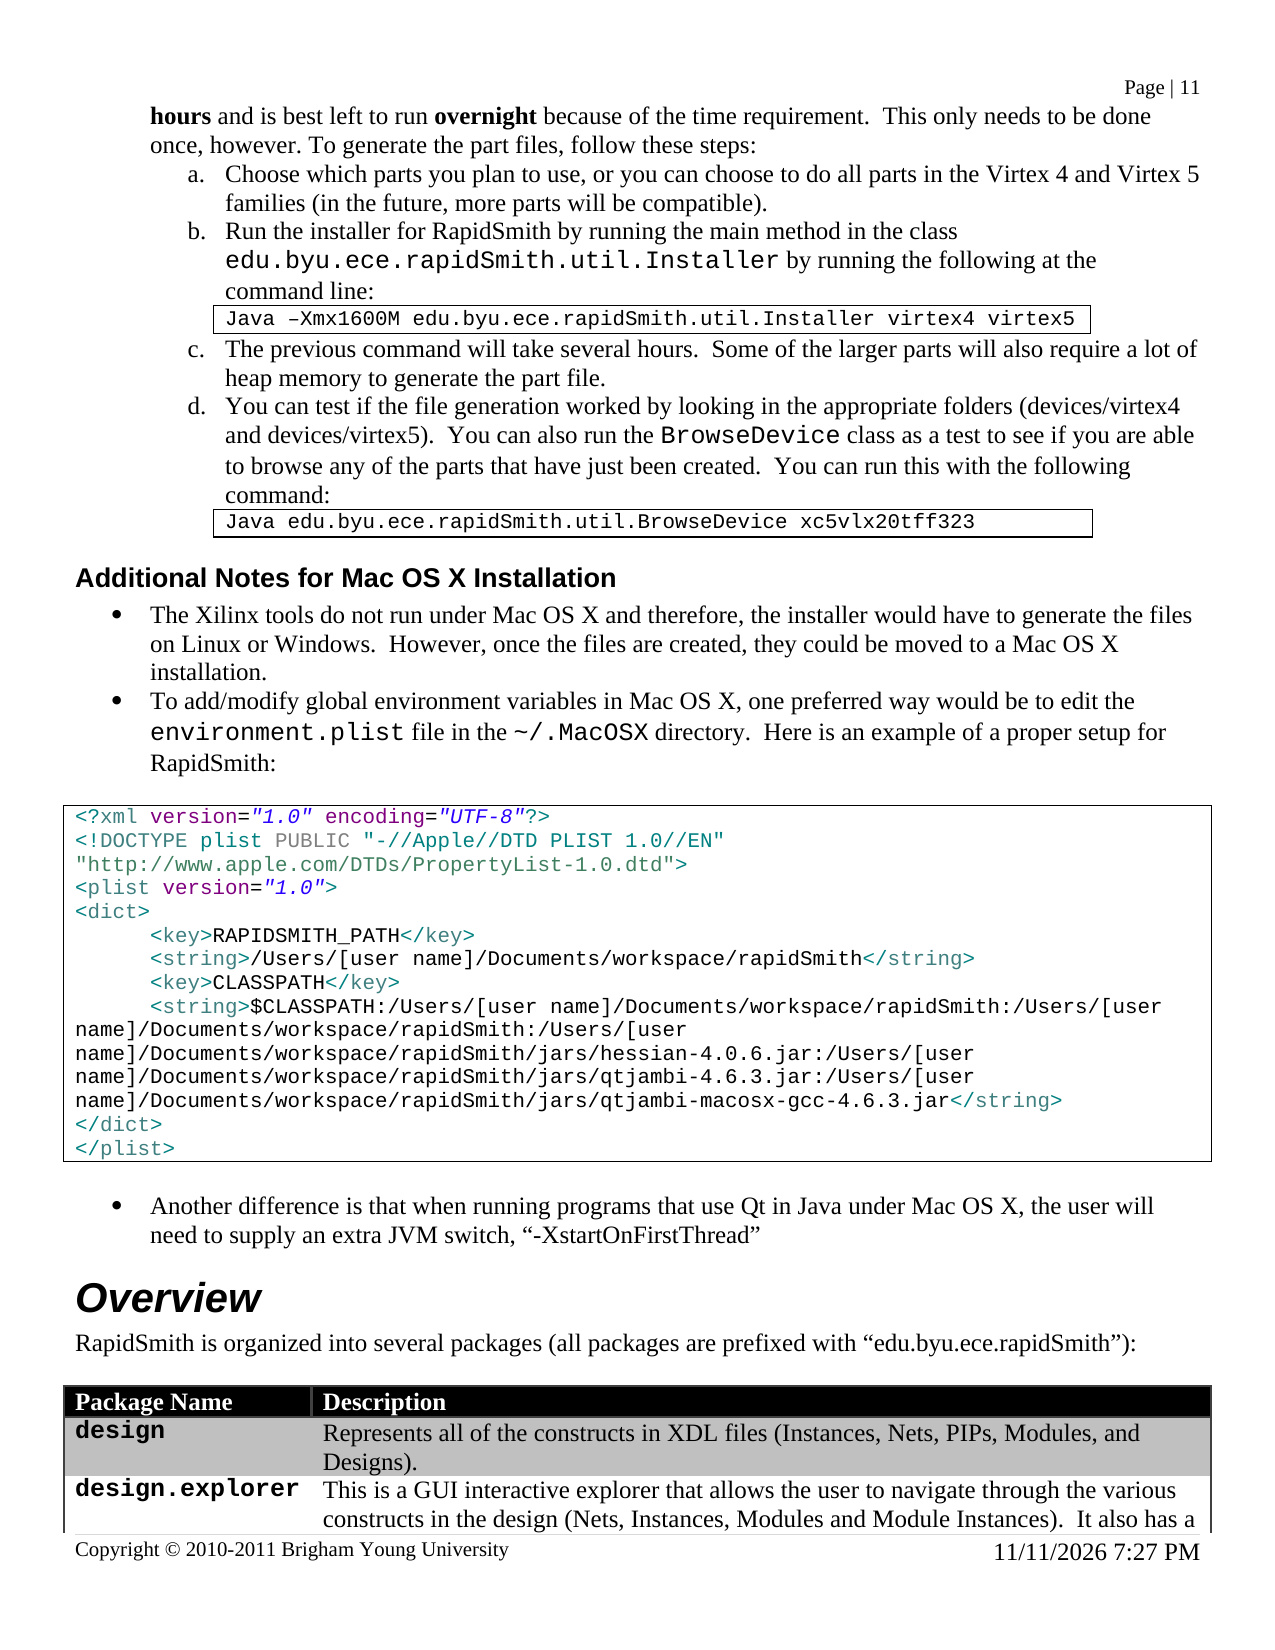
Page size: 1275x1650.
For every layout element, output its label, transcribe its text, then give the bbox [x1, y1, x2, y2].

list To add/modify global environment variables in Mac OS X, one preferred way would be to edit the environment.plist file in the ~/.MacOSX directory. Here is an example of a proper setup for RapidSmith: [112, 686, 1200, 805]
table_cell Represents all of the constructs in XDL files (Instances, Nets, PIPs, Modules, and Designs). [311, 1418, 1210, 1476]
list Choose which parts you plan to use, or you can choose to do all parts in the Virtex 4 and Virtex 5 families (in the future, more parts will be compatible). [187, 159, 1200, 216]
subtitle Additional Notes for Mac OS X Installation [75, 562, 1200, 594]
table_header Java edu.byu.ece.rapidSmith.util.BrowseDevice xc5vlx20tff323 [214, 510, 1092, 536]
list The Xilinx tools do not run under Mac OS X and therefore, the installer would have to generate the files on Linux or Windows. However, once the files are created, they could be moved to a Mac OS X installation. [112, 600, 1200, 686]
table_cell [311, 1476, 1210, 1533]
list You can test if the file generation worked by looking in the appropriate folders (devices/virtex4 and devices/virtex5). You can also run the BrowseDevice class as a test to see if you are able to browse any of the parts that have just been created. You can run this with the following command: [187, 391, 1200, 508]
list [112, 101, 1200, 159]
list Run the installer for RapidSmith by running the main method in the class edu.byu.ece.rapidSmith.util.Installer by running the following at the command line: [187, 216, 1200, 305]
table_cell design [65, 1418, 311, 1476]
table_header Description [313, 1387, 1210, 1416]
list Another difference is that when running programs that use Qt in Java under Mac OS X, the user will need to supply an extra JVM switch, “-XstartOnFirstThread” [112, 1191, 1200, 1248]
table_header Java –Xmx1600M edu.byu.ece.rapidSmith.util.Installer virtex4 virtex5 [214, 306, 1090, 333]
table_cell design.explorer [65, 1476, 311, 1533]
text RapidSmith is organized into several packages (all packages are prefixed with “edu.byu.ece.rapidSmith”): [75, 1328, 1200, 1385]
list The previous command will take several hours. Some of the larger parts will also require a lot of heap memory to generate the part file. [187, 334, 1200, 391]
table_header <?xml version="1.0" encoding="UTF-8"?> <!DOCTYPE plist PUBLIC "-//Apple//DTD PLIST 1.0//EN" "http://www.apple.com/DTDs/PropertyList-1.0.dtd"> <plist version="1.0"> <dict> <key>RAPIDSMITH_PATH</key> <string>/Users/[user name]/Documents/workspace/rapidSmith</string> <key>CLASSPATH</key> <string>$CLASSPATH:/Users/[user name]/Documents/workspace/rapidSmith:/Users/[user name]/Documents/workspace/rapidSmith:/Users/[user name]/Documents/workspace/rapidSmith/jars/hessian-4.0.6.jar:/Users/[user name]/Documents/workspace/rapidSmith/jars/qtjambi-4.6.3.jar:/Users/[user name]/Documents/workspace/rapidSmith/jars/qtjambi-macosx-gcc-4.6.3.jar</string> </dict> </plist> [64, 806, 1211, 1161]
subtitle Overview [75, 1273, 1200, 1321]
table_header Package Name [65, 1387, 310, 1416]
